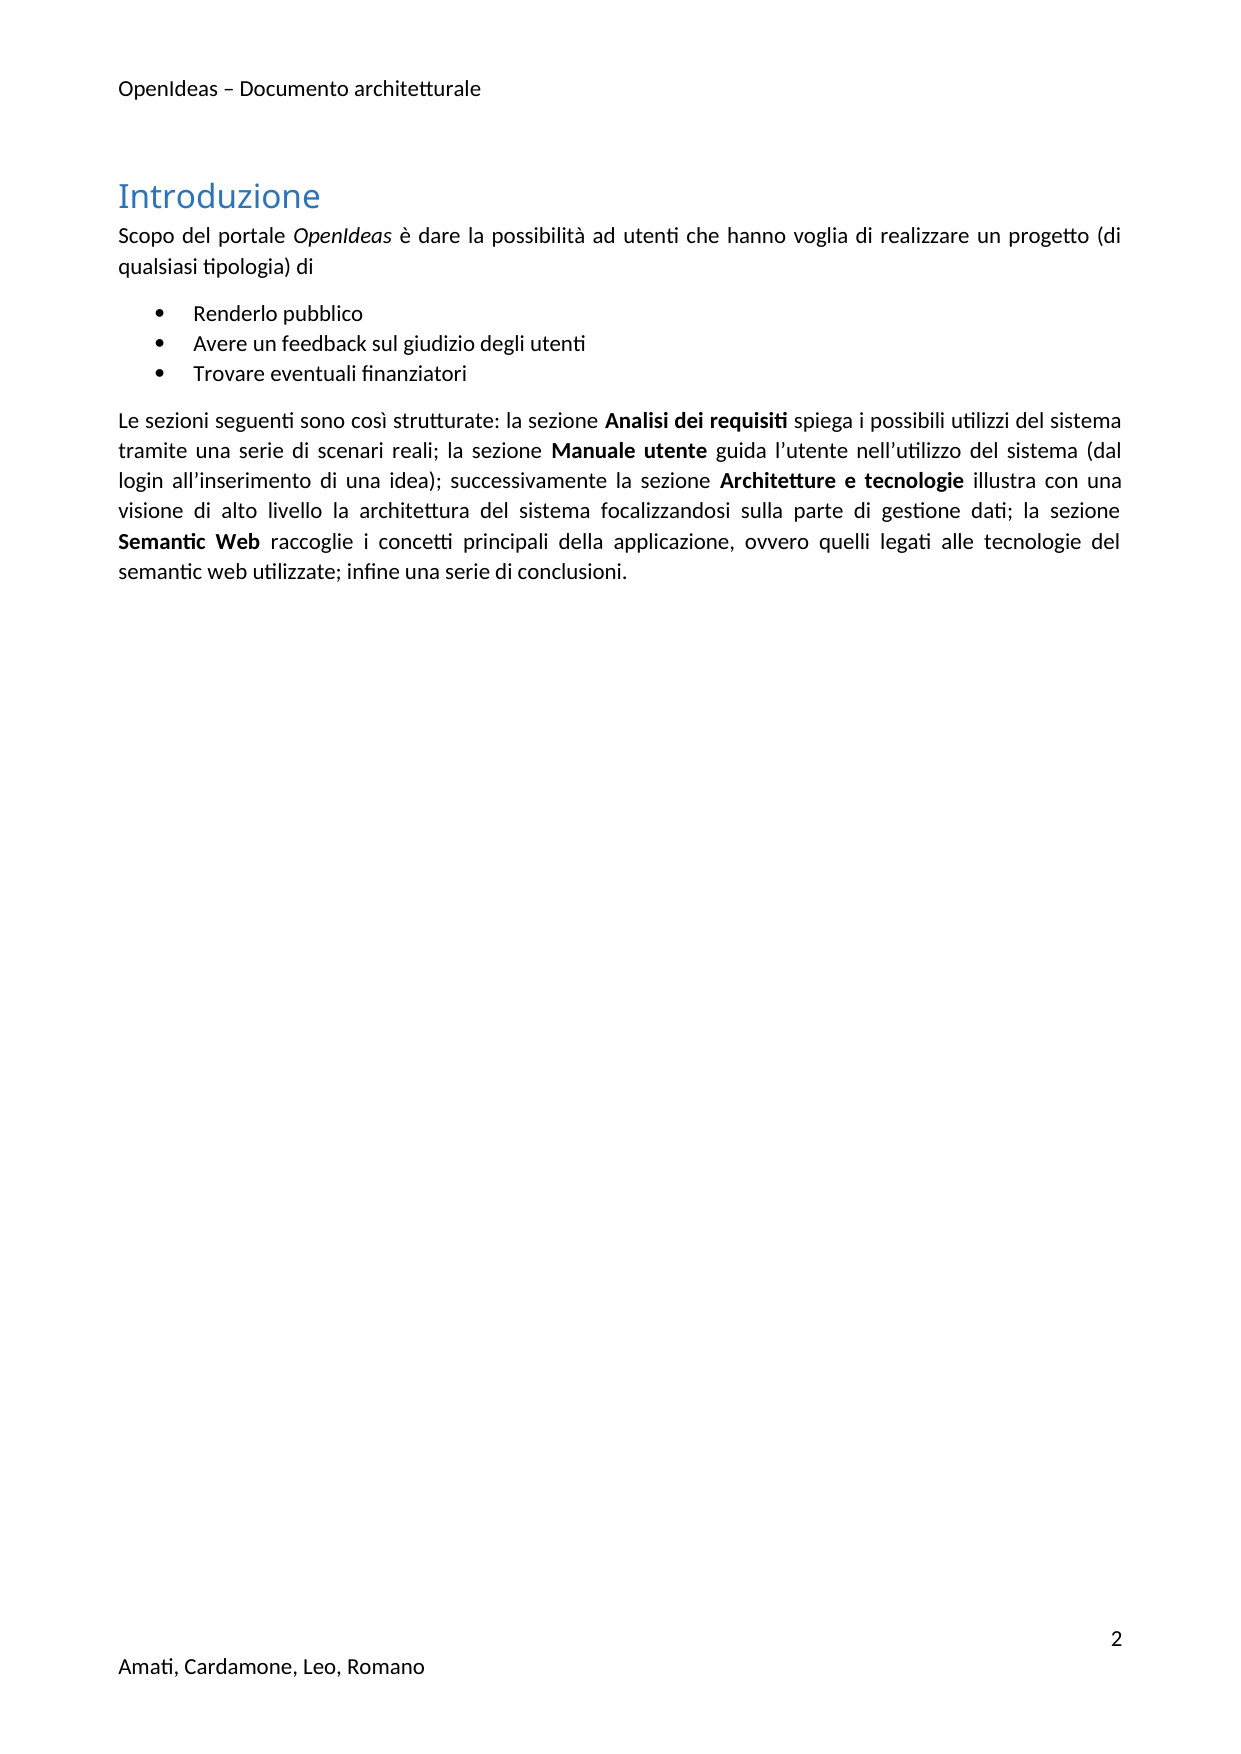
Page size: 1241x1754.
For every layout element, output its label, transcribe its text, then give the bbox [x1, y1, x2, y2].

list Avere un feedback sul giudizio degli utenti [156, 329, 1122, 357]
list Trovare eventuali finanziatori [156, 359, 1122, 387]
text Le sezioni seguenti sono così strutturate: la sezione Analisi dei requisiti spiega i possibili utilizzi del sistema tramite una serie di scenari reali; la sezione Manuale utente guida l’utente nell’utilizzo del sistema (dal login all’inserimento di una idea); successivamente la sezione Architetture e tecnologie illustra con una visione di alto livello la architettura del sistema focalizzandosi sulla parte di gestione dati; la sezione Semantic Web raccoglie i concetti principali della applicazione, ovvero quelli legati alle tecnologie del semantic web utilizzate; infine una serie di conclusioni. [118, 406, 1122, 585]
subtitle Introduzione [118, 173, 1122, 218]
text Scopo del portale OpenIdeas è dare la possibilità ad utenti che hanno voglia di realizzare un progetto (di qualsiasi tipologia) di [118, 222, 1122, 280]
list Renderlo pubblico [156, 299, 1122, 327]
